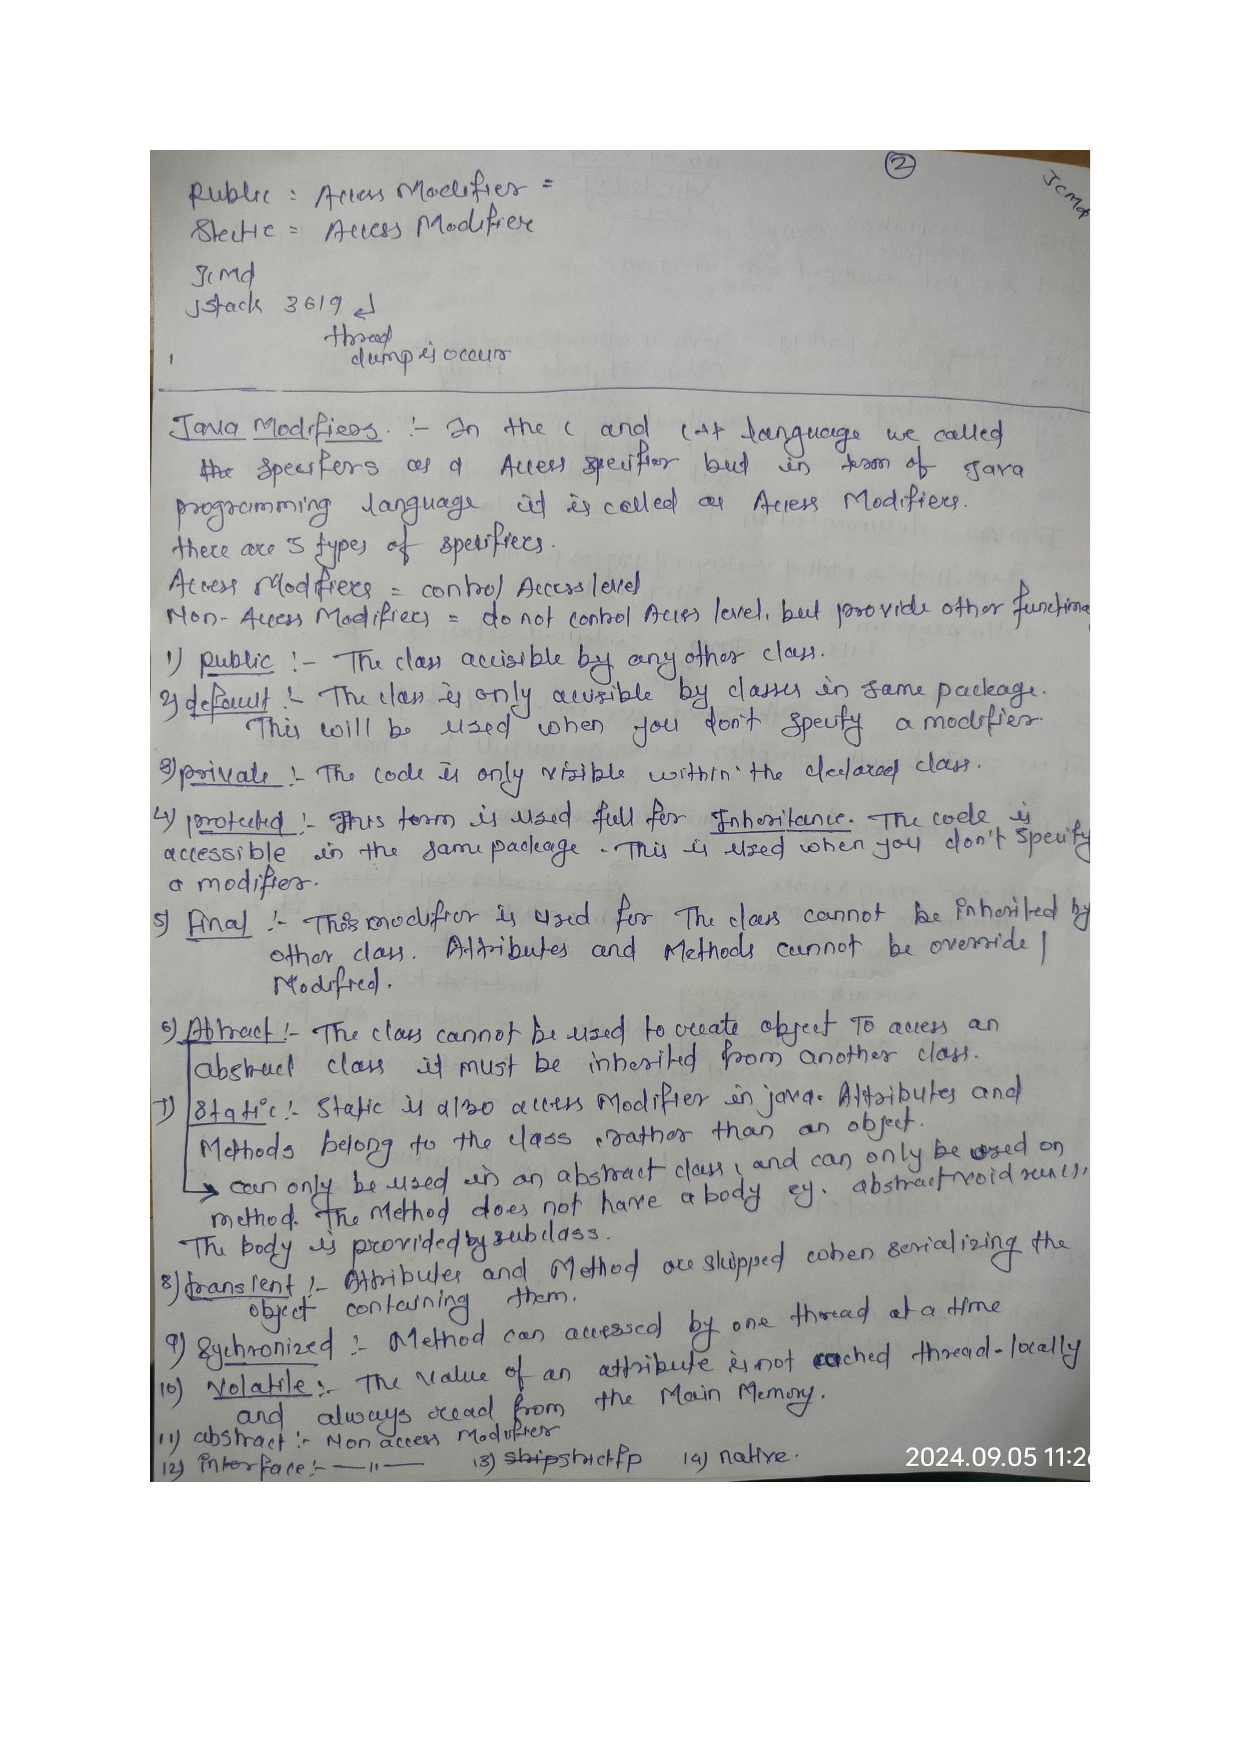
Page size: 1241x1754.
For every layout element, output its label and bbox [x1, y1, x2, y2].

picture [150, 150, 1091, 1482]
